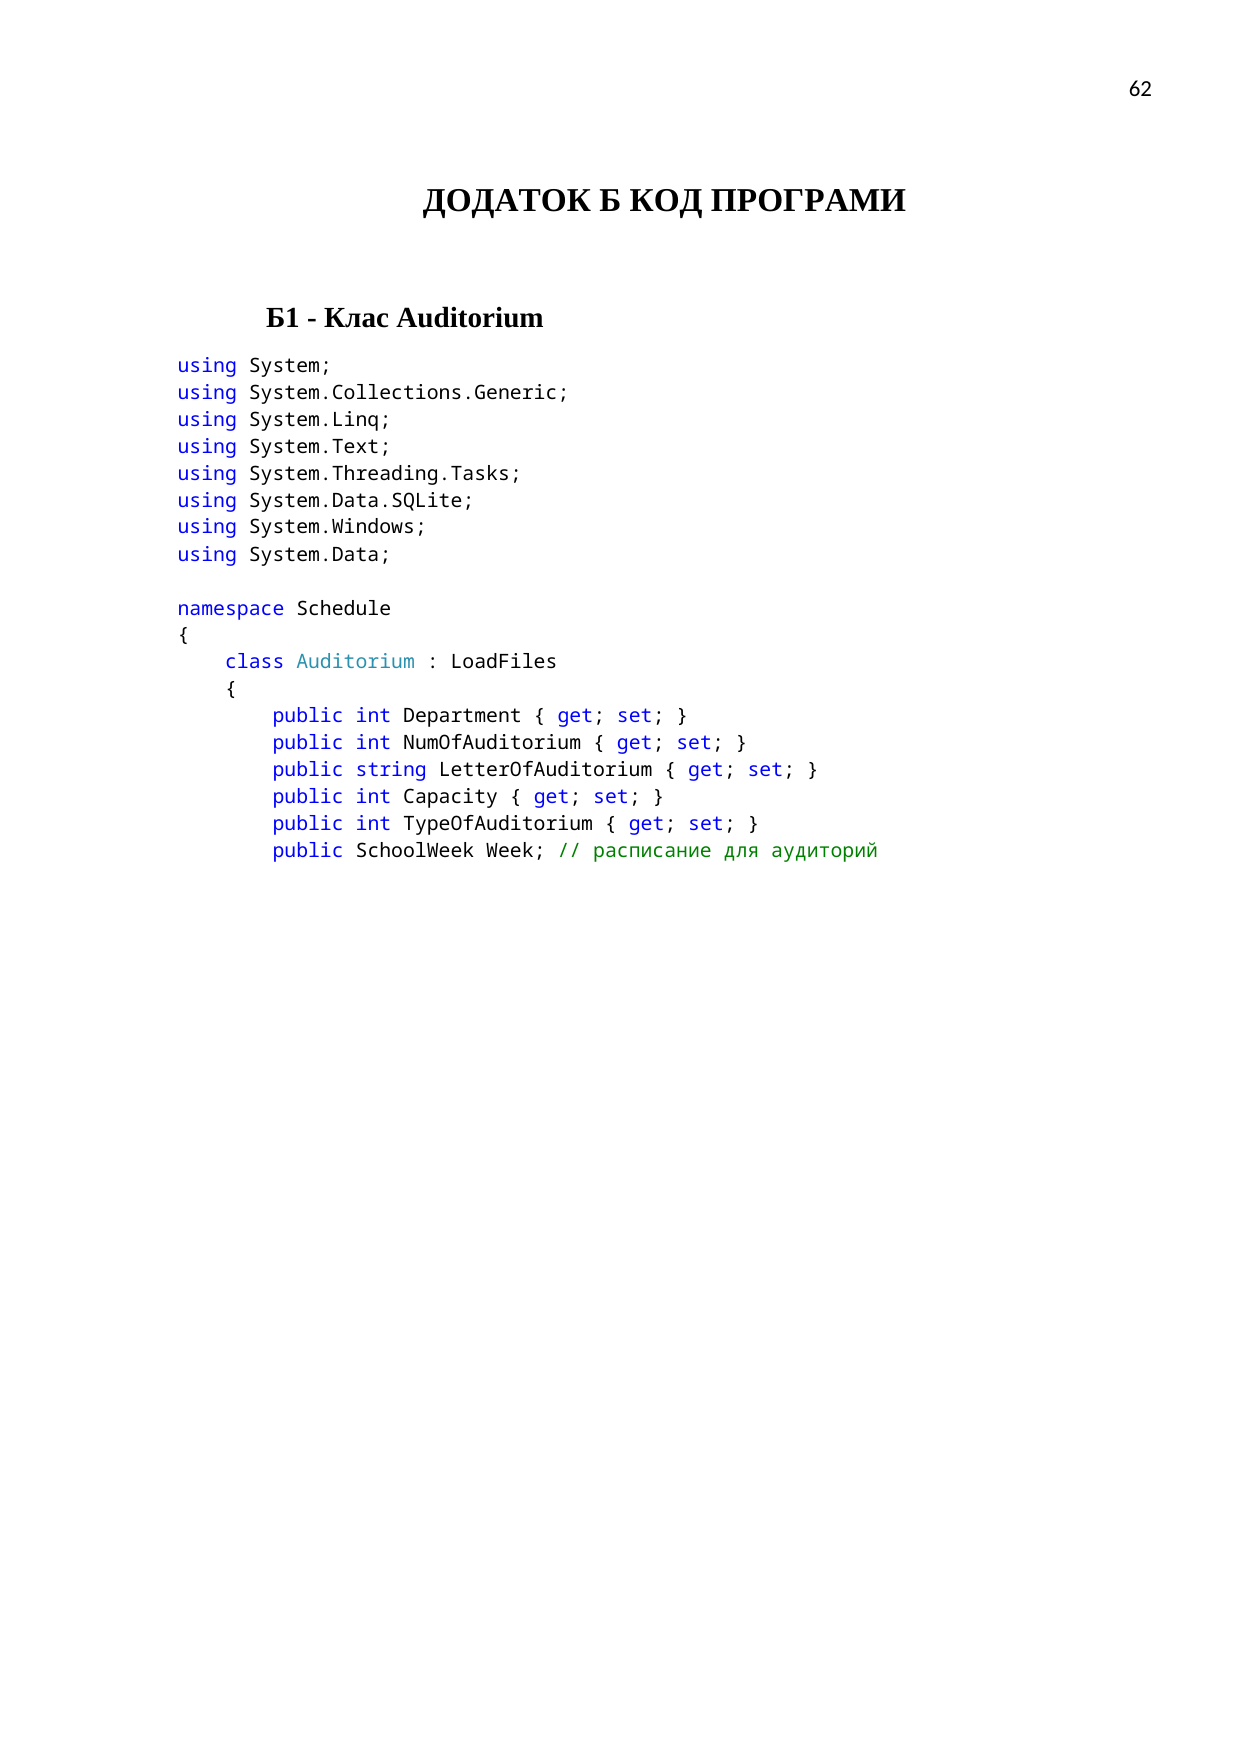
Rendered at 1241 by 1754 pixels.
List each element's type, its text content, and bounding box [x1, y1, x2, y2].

text using System.Text; [177, 432, 1152, 459]
text public string LetterOfAuditorium { get; set; } [177, 756, 1152, 783]
text public int TypeOfAuditorium { get; set; } [177, 809, 1152, 837]
text using System; [177, 351, 1152, 378]
text using System.Collections.Generic; [177, 378, 1152, 405]
text namespace Schedule [177, 594, 1152, 621]
text public int NumOfAuditorium { get; set; } [177, 729, 1152, 756]
text using System.Data.SQLite; [177, 486, 1152, 513]
text class Auditorium : LoadFiles [177, 648, 1152, 675]
title Б1 - Клас Auditorium [177, 301, 1152, 334]
text using System.Threading.Tasks; [177, 459, 1152, 486]
text { [177, 621, 1152, 648]
text using System.Data; [177, 540, 1152, 567]
title Додаток Б Код Програми [177, 181, 1152, 219]
text using System.Windows; [177, 513, 1152, 540]
text public int Department { get; set; } [177, 702, 1152, 729]
text public SchoolWeek Week; // расписание для аудиторий [177, 837, 1152, 863]
text using System.Linq; [177, 405, 1152, 432]
text public int Сapacity { get; set; } [177, 783, 1152, 809]
text { [177, 675, 1152, 702]
